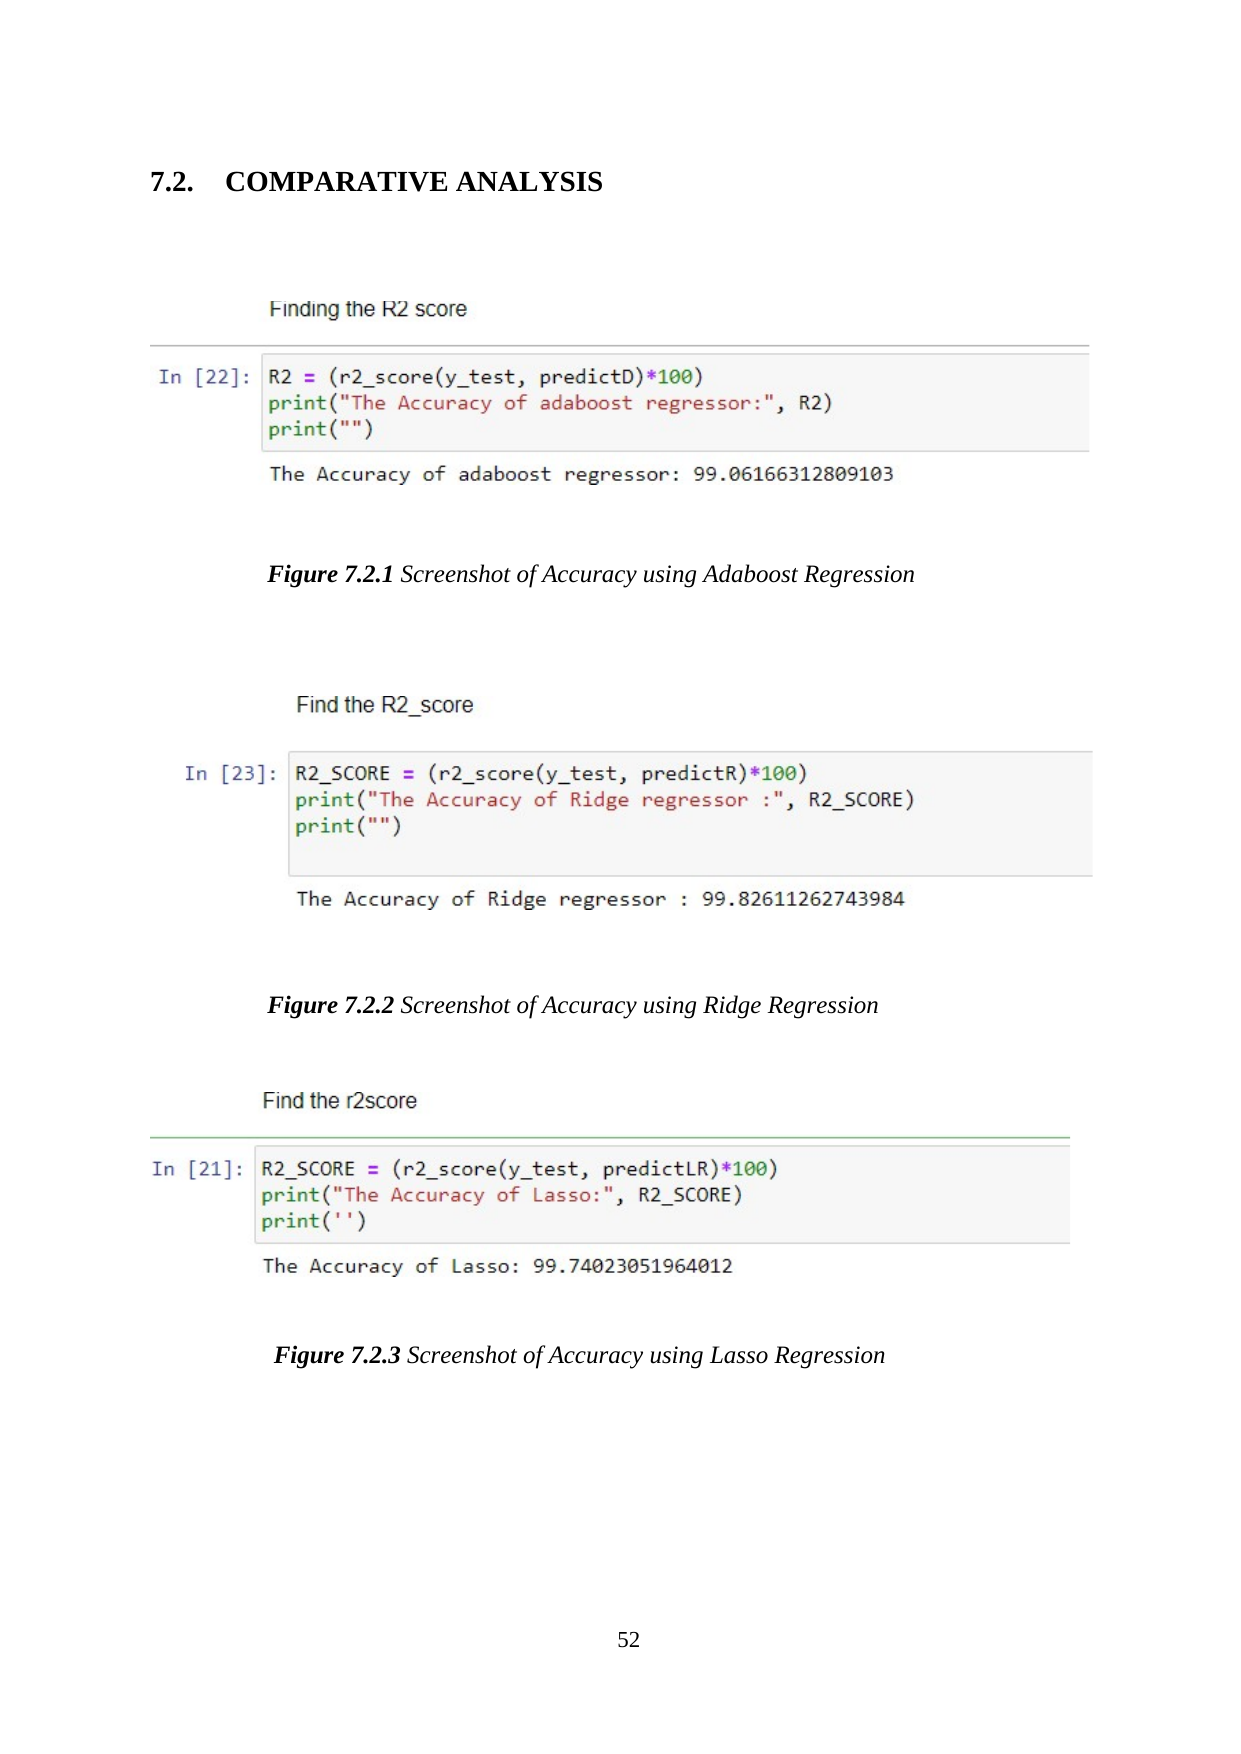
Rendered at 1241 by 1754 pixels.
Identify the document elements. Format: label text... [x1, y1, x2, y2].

text Figure 7.2.3 Screenshot of Accuracy using Lasso Regression [273, 1340, 1151, 1368]
list COMPARATIVE ANALYSIS [150, 164, 1151, 198]
picture [150, 1092, 1071, 1277]
picture [150, 301, 1090, 485]
picture [185, 696, 1093, 910]
text Figure 7.2.1 Screenshot of Accuracy using Adaboost Regression [267, 559, 1151, 588]
text Figure 7.2.2 Screenshot of Accuracy using Ridge Regression [267, 990, 1151, 1018]
